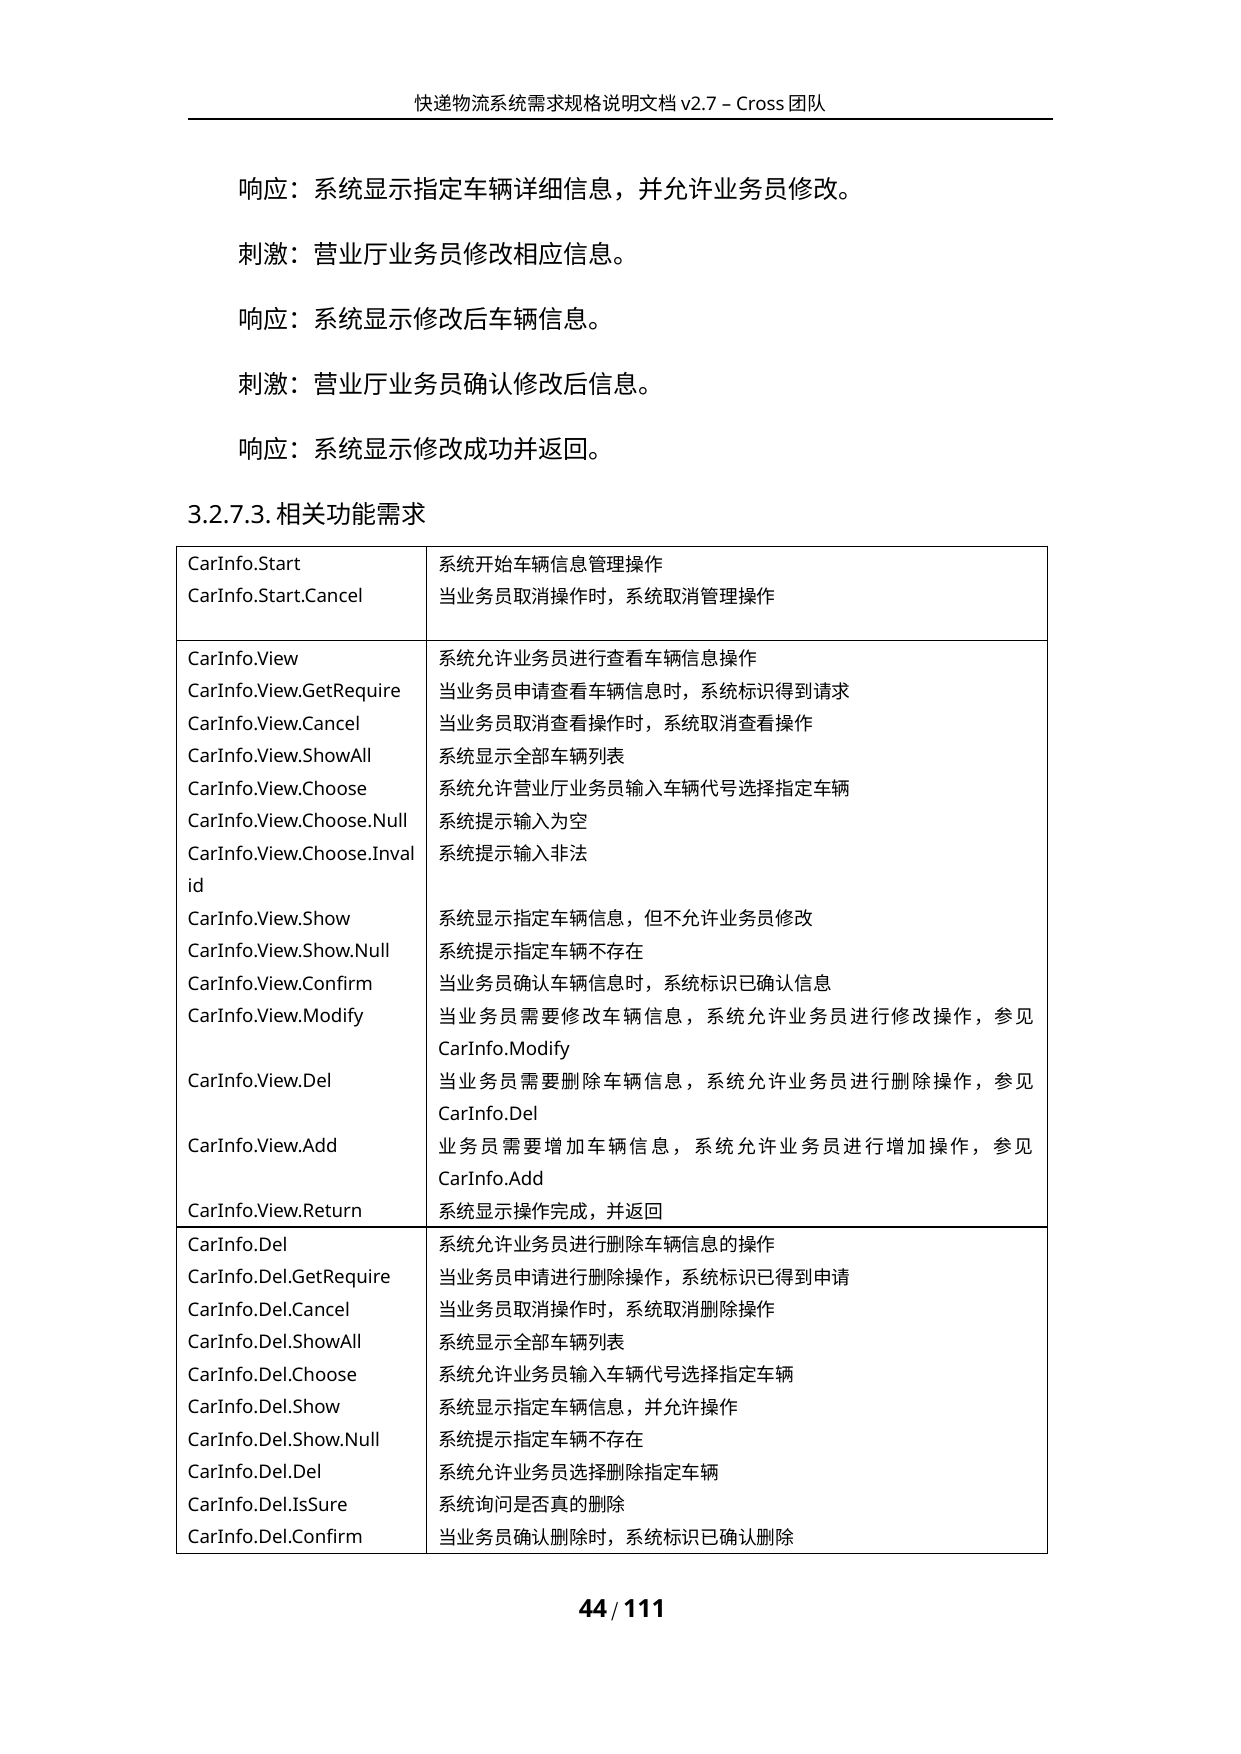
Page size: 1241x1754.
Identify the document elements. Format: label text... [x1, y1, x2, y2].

text 相关功能需求 [187, 481, 1053, 546]
text 刺激：营业厅业务员修改相应信息。 [187, 221, 1053, 286]
table_header 系统开始车辆信息管理操作 当业务员取消操作时，系统取消管理操作 [427, 547, 1047, 640]
text 刺激：营业厅业务员确认修改后信息。 [187, 351, 1053, 416]
table_header CarInfo.Start CarInfo.Start.Cancel [177, 547, 426, 640]
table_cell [177, 1228, 426, 1552]
table_cell CarInfo.View CarInfo.View.GetRequire CarInfo.View.Cancel CarInfo.View.ShowAll CarInfo.View.Choose CarInfo.View.Choose.Null CarInfo.View.Choose.Invalid CarInfo.View.Show CarInfo.View.Show.Null CarInfo.View.Confirm CarInfo.View.Modify CarInfo.View.Del CarInfo.View.Add CarInfo.View.Return [177, 641, 426, 1226]
text 响应：系统显示修改成功并返回。 [187, 416, 1053, 481]
table_cell 系统允许业务员进行查看车辆信息操作 当业务员申请查看车辆信息时，系统标识得到请求 当业务员取消查看操作时，系统取消查看操作 系统显示全部车辆列表 系统允许营业厅业务员输入车辆代号选择指定车辆 系统提示输入为空 系统提示输入非法 系统显示指定车辆信息，但不允许业务员修改 系统提示指定车辆不存在 当业务员确认车辆信息时，系统标识已确认信息 当业务员需要修改车辆信息，系统允许业务员进行修改操作，参见CarInfo.Modify 当业务员需要删除车辆信息，系统允许业务员进行删除操作，参见CarInfo.Del 业务员需要增加车辆信息，系统允许业务员进行增加操作，参见CarInfo.Add 系统显示操作完成，并返回 [427, 641, 1047, 1226]
text 响应：系统显示修改后车辆信息。 [187, 286, 1053, 351]
text 响应：系统显示指定车辆详细信息，并允许业务员修改。 [187, 156, 1053, 221]
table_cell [427, 1228, 1047, 1552]
